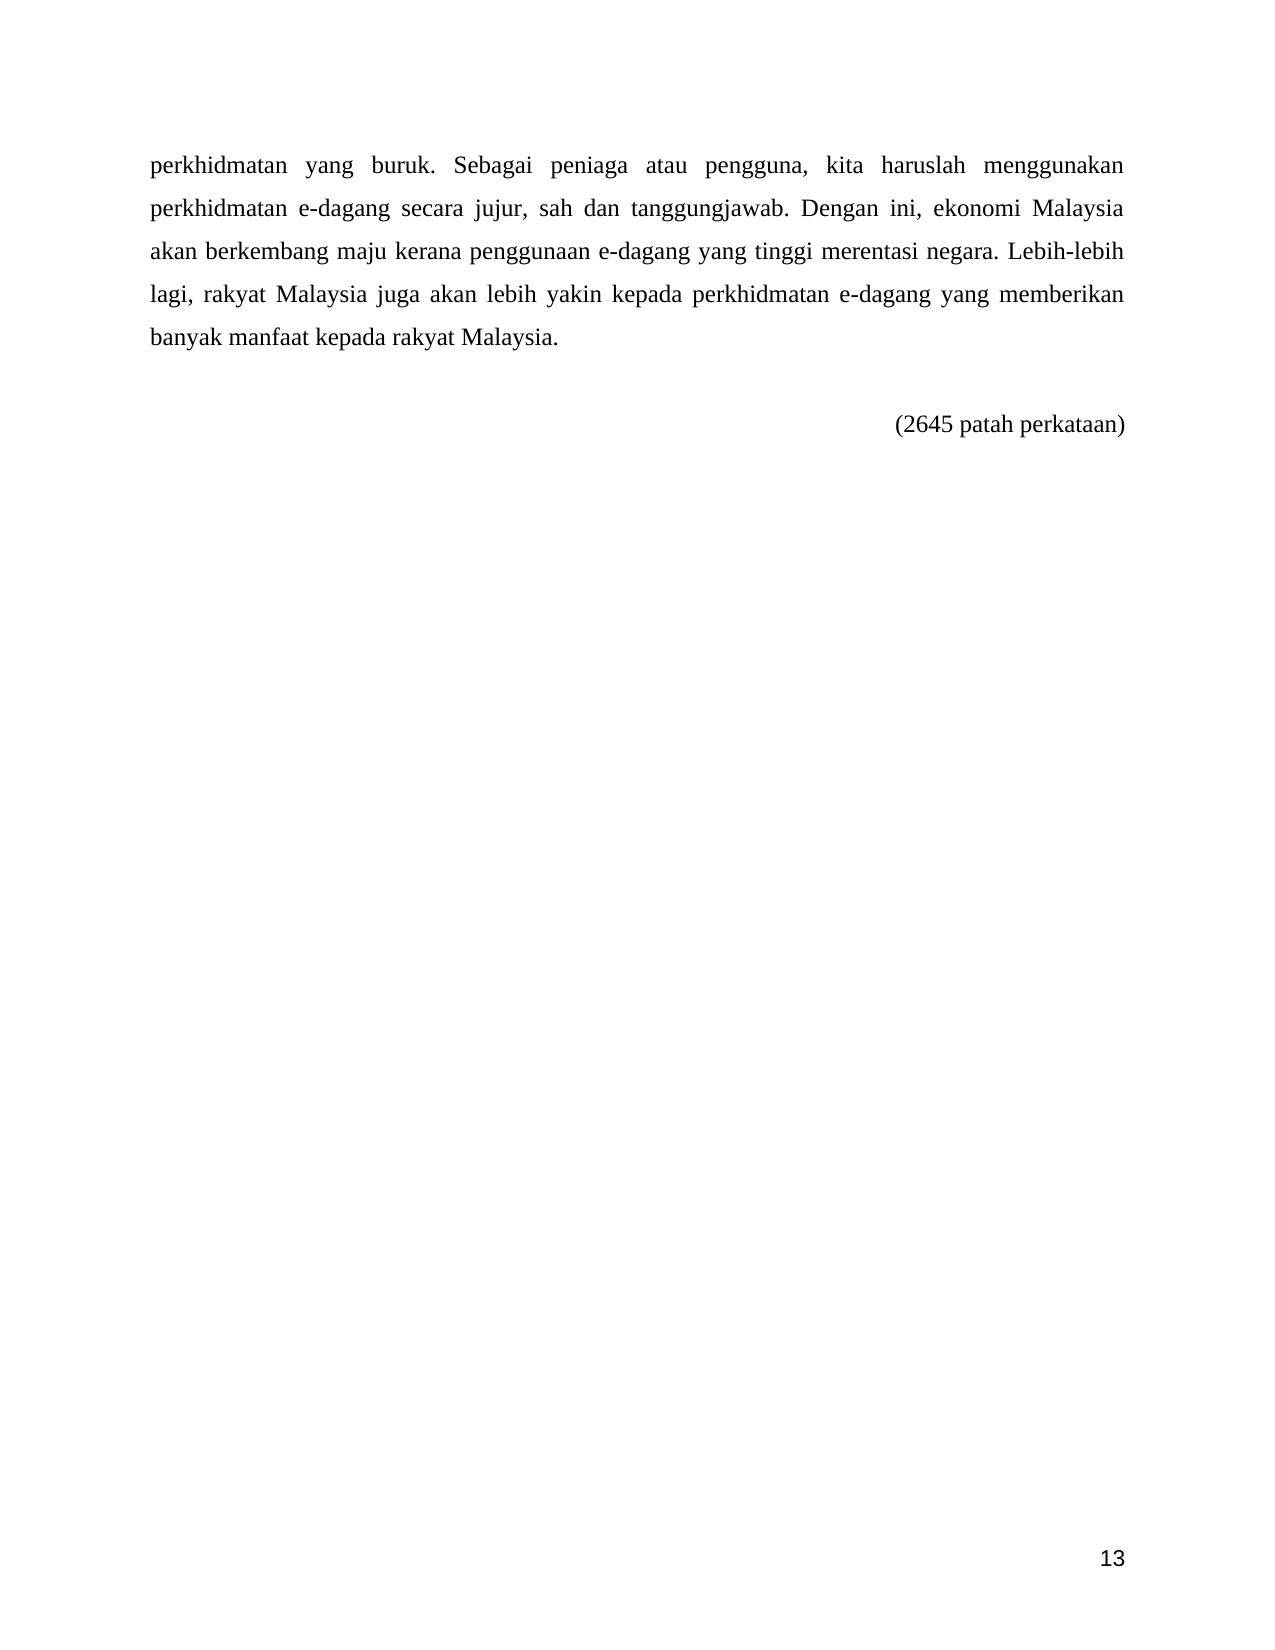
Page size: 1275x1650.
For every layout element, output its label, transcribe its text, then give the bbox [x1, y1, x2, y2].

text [150, 150, 1125, 351]
text (2645 patah perkataan) [150, 409, 1125, 437]
